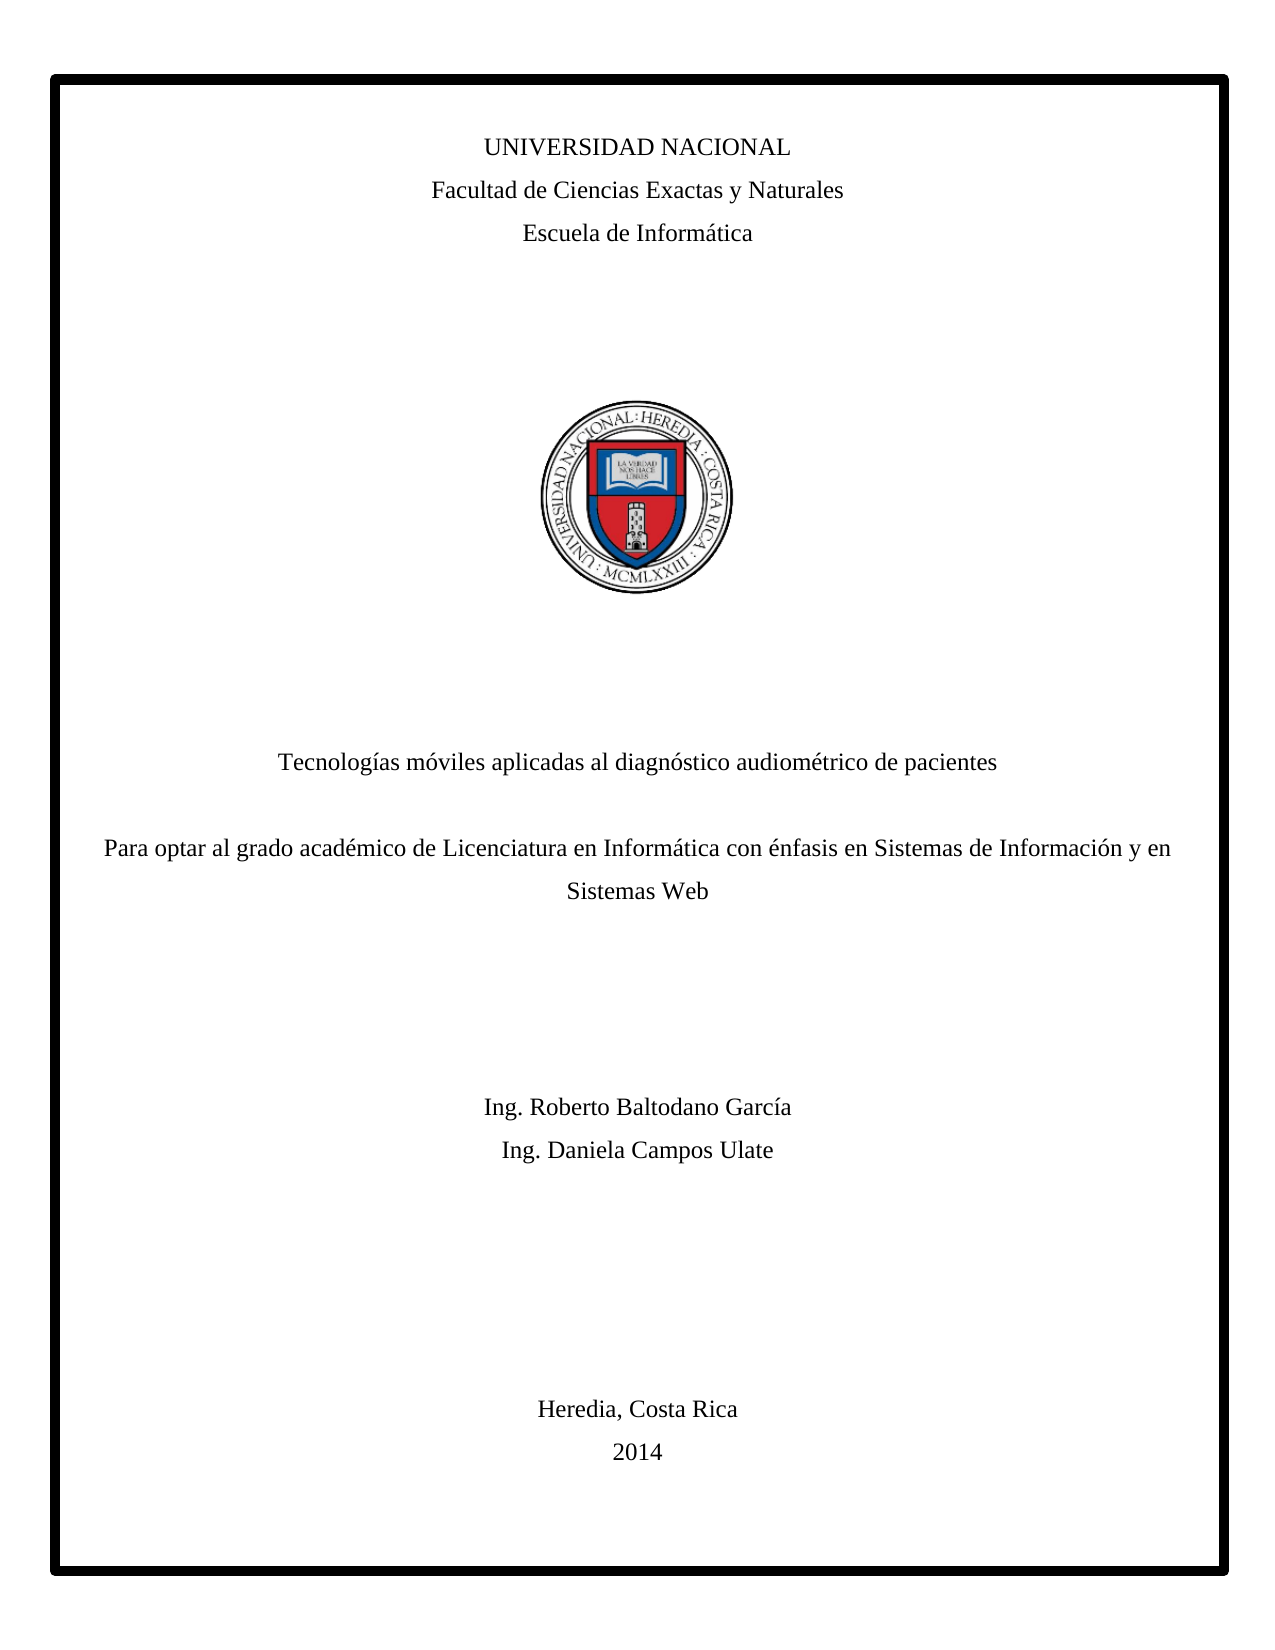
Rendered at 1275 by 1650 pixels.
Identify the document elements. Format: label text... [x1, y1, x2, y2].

text Ing. Roberto Baltodano García [103, 1092, 1172, 1121]
picture [531, 390, 744, 604]
text Escuela de Informática [103, 218, 1172, 247]
text 2014 [103, 1437, 1172, 1466]
text Facultad de Ciencias Exactas y Naturales [103, 175, 1172, 204]
text Para optar al grado académico de Licenciatura en Informática con énfasis en Sistemas de Información y en Sistemas Web [103, 833, 1172, 905]
text Heredia, Costa Rica [103, 1394, 1172, 1423]
text Ing. Daniela Campos Ulate [103, 1135, 1172, 1164]
